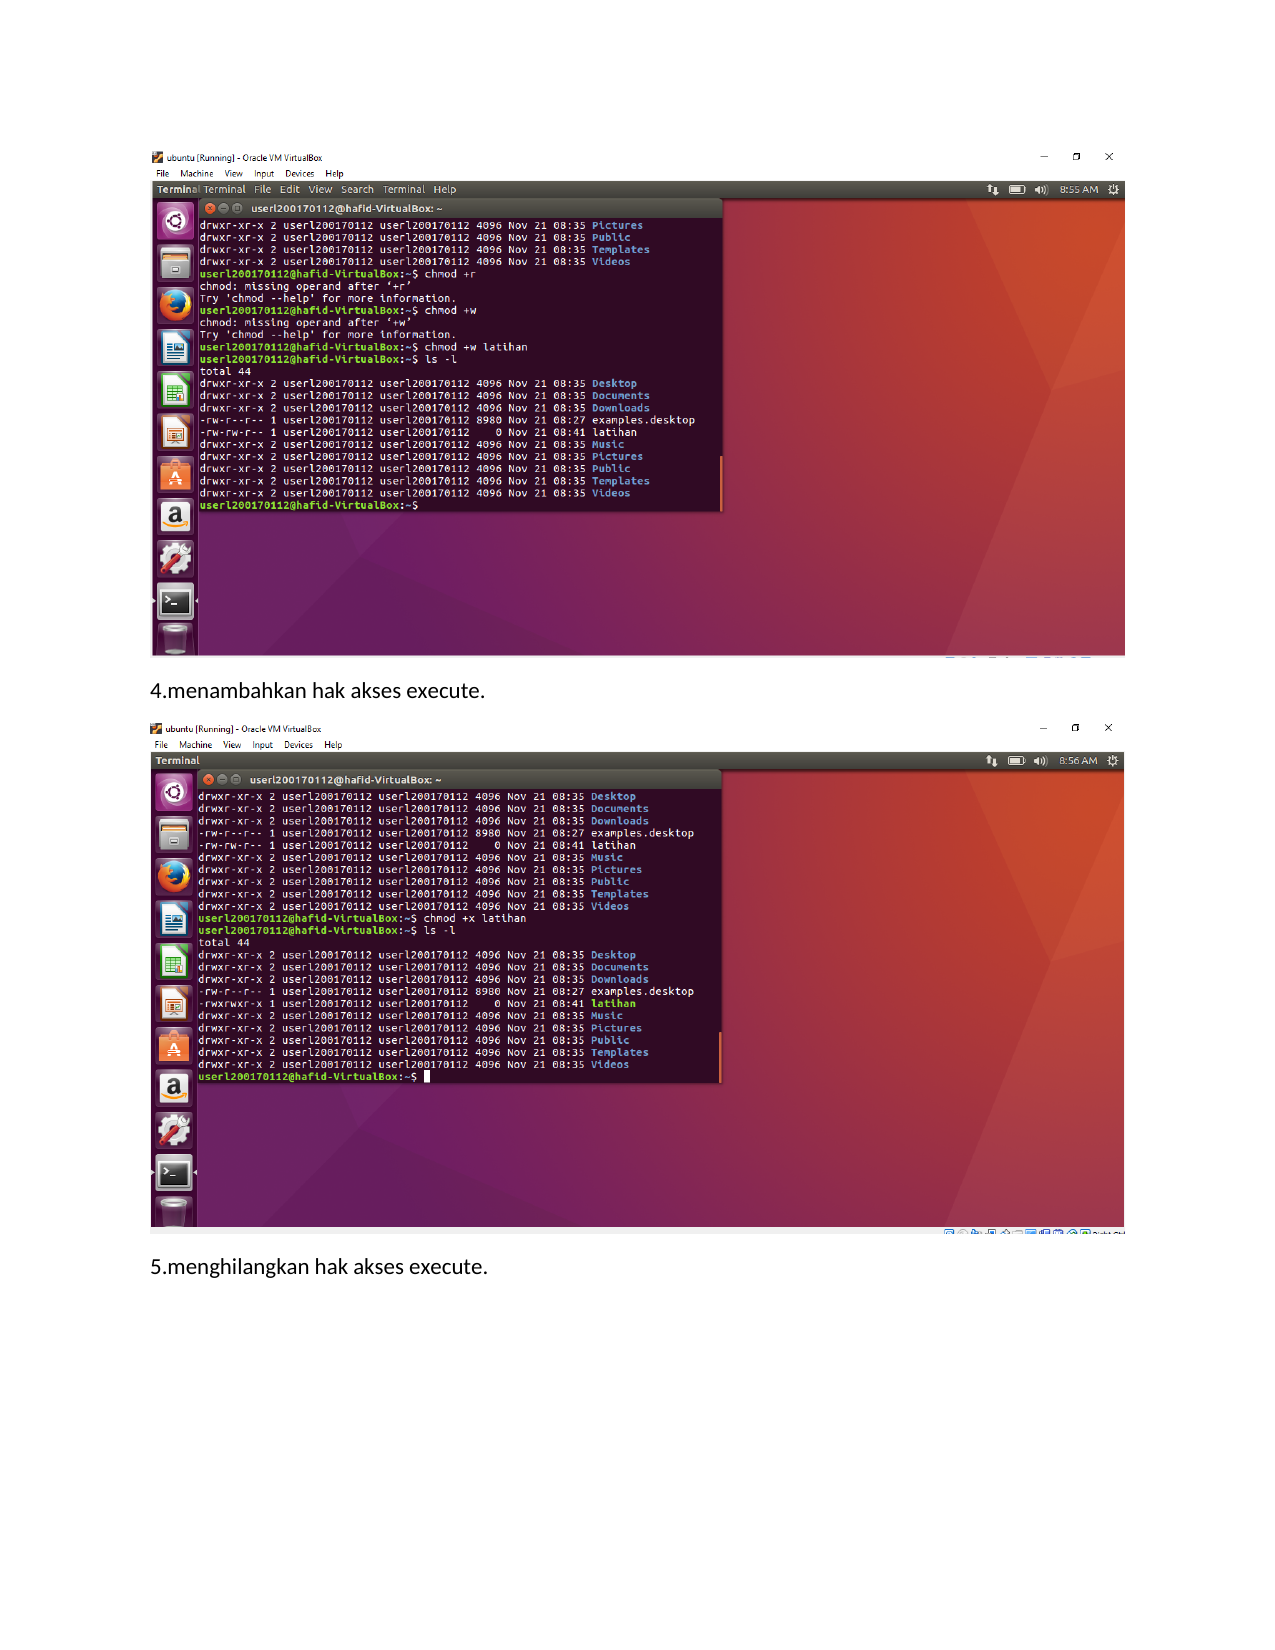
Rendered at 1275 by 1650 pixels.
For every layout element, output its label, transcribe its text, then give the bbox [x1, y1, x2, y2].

text 5.menghilangkan hak akses execute. [150, 1252, 1125, 1280]
text 4.menambahkan hak akses execute. [150, 677, 1125, 705]
picture [150, 723, 1125, 1234]
picture [150, 150, 1125, 658]
